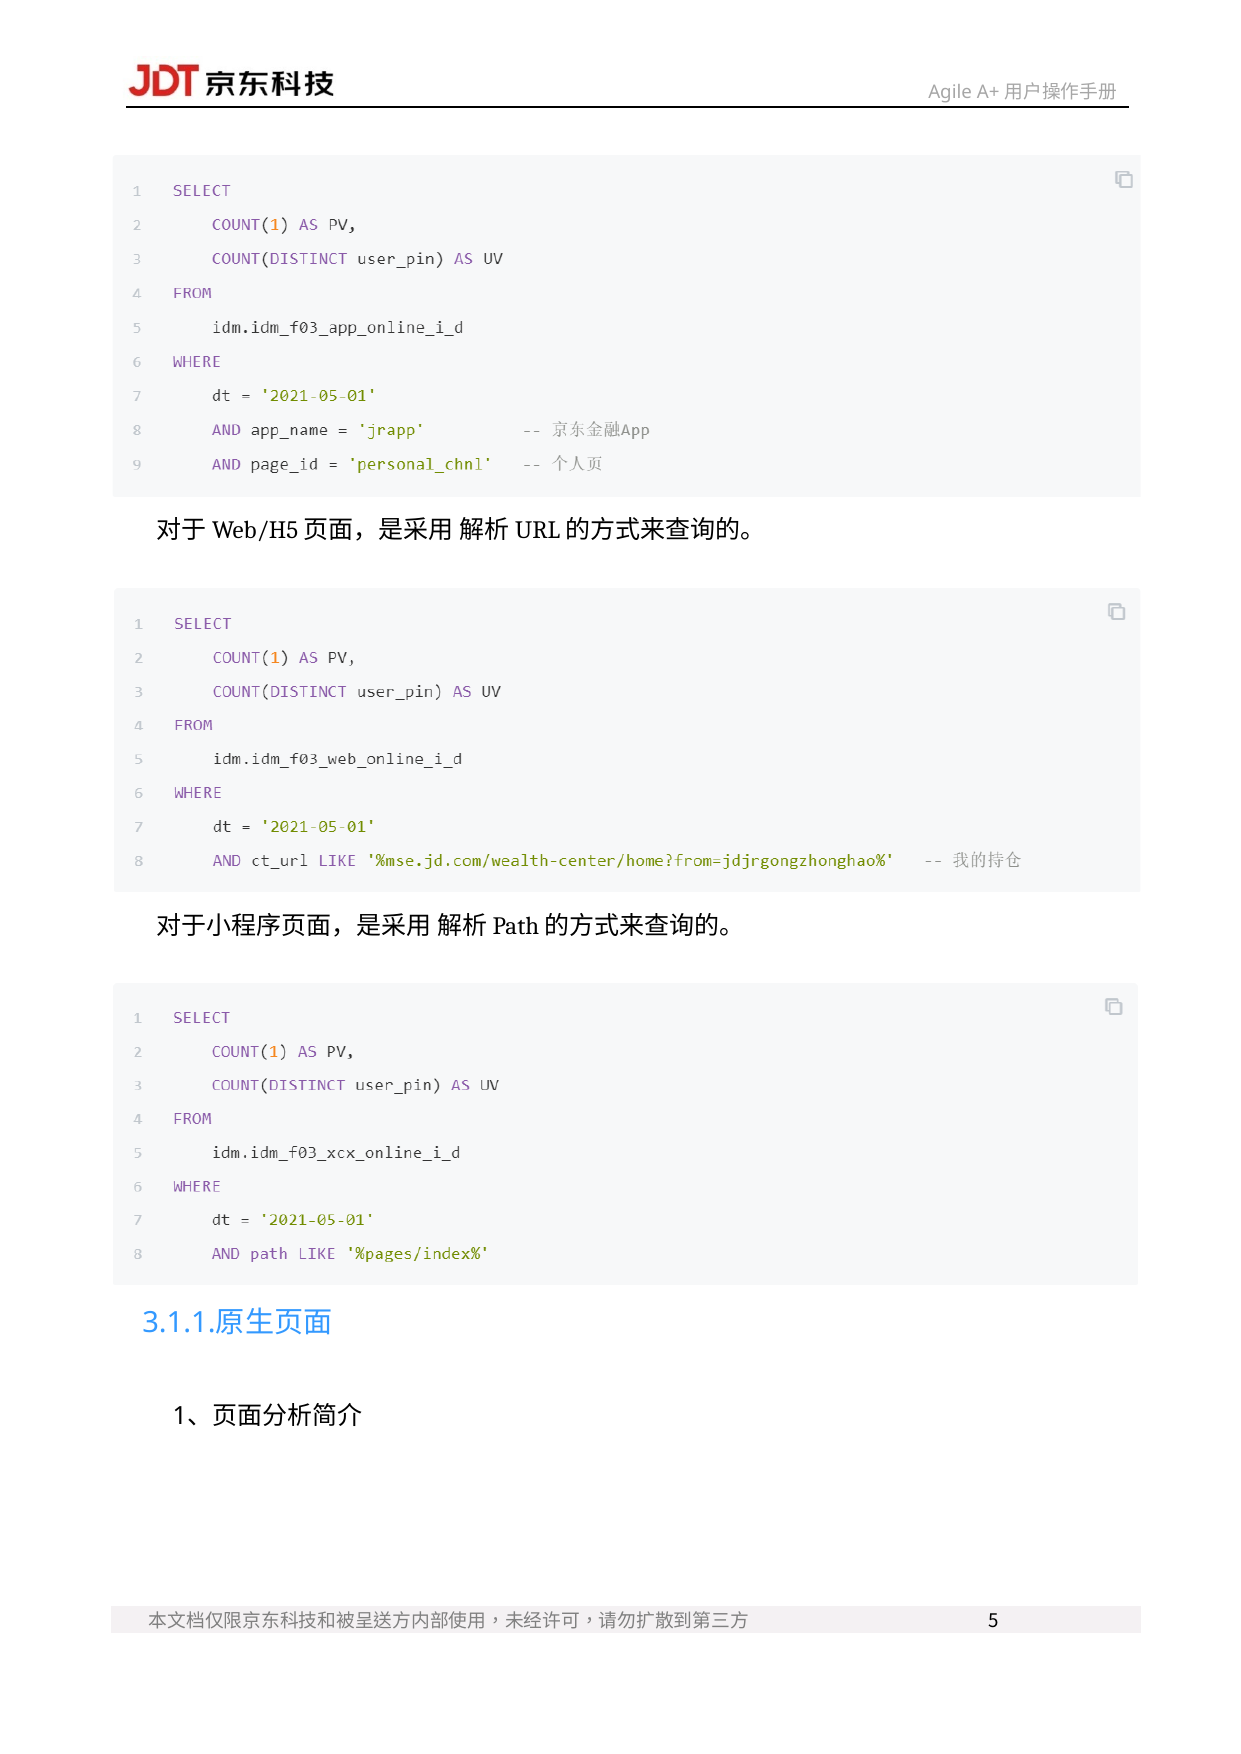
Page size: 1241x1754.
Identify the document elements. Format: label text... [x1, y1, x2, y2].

text 1、页面分析简介 [129, 1385, 1141, 1435]
text 对于 Web/H5 页面，是采用 解析 URL 的方式来查询的。 [112, 510, 1141, 546]
subtitle 3.1.1.原生页面 [142, 1299, 1141, 1341]
picture [112, 584, 1141, 892]
picture [112, 56, 349, 104]
picture [112, 980, 1141, 1285]
text 对于小程序页面，是采用 解析 Path 的方式来查询的。 [112, 905, 1141, 942]
picture [112, 153, 1141, 497]
